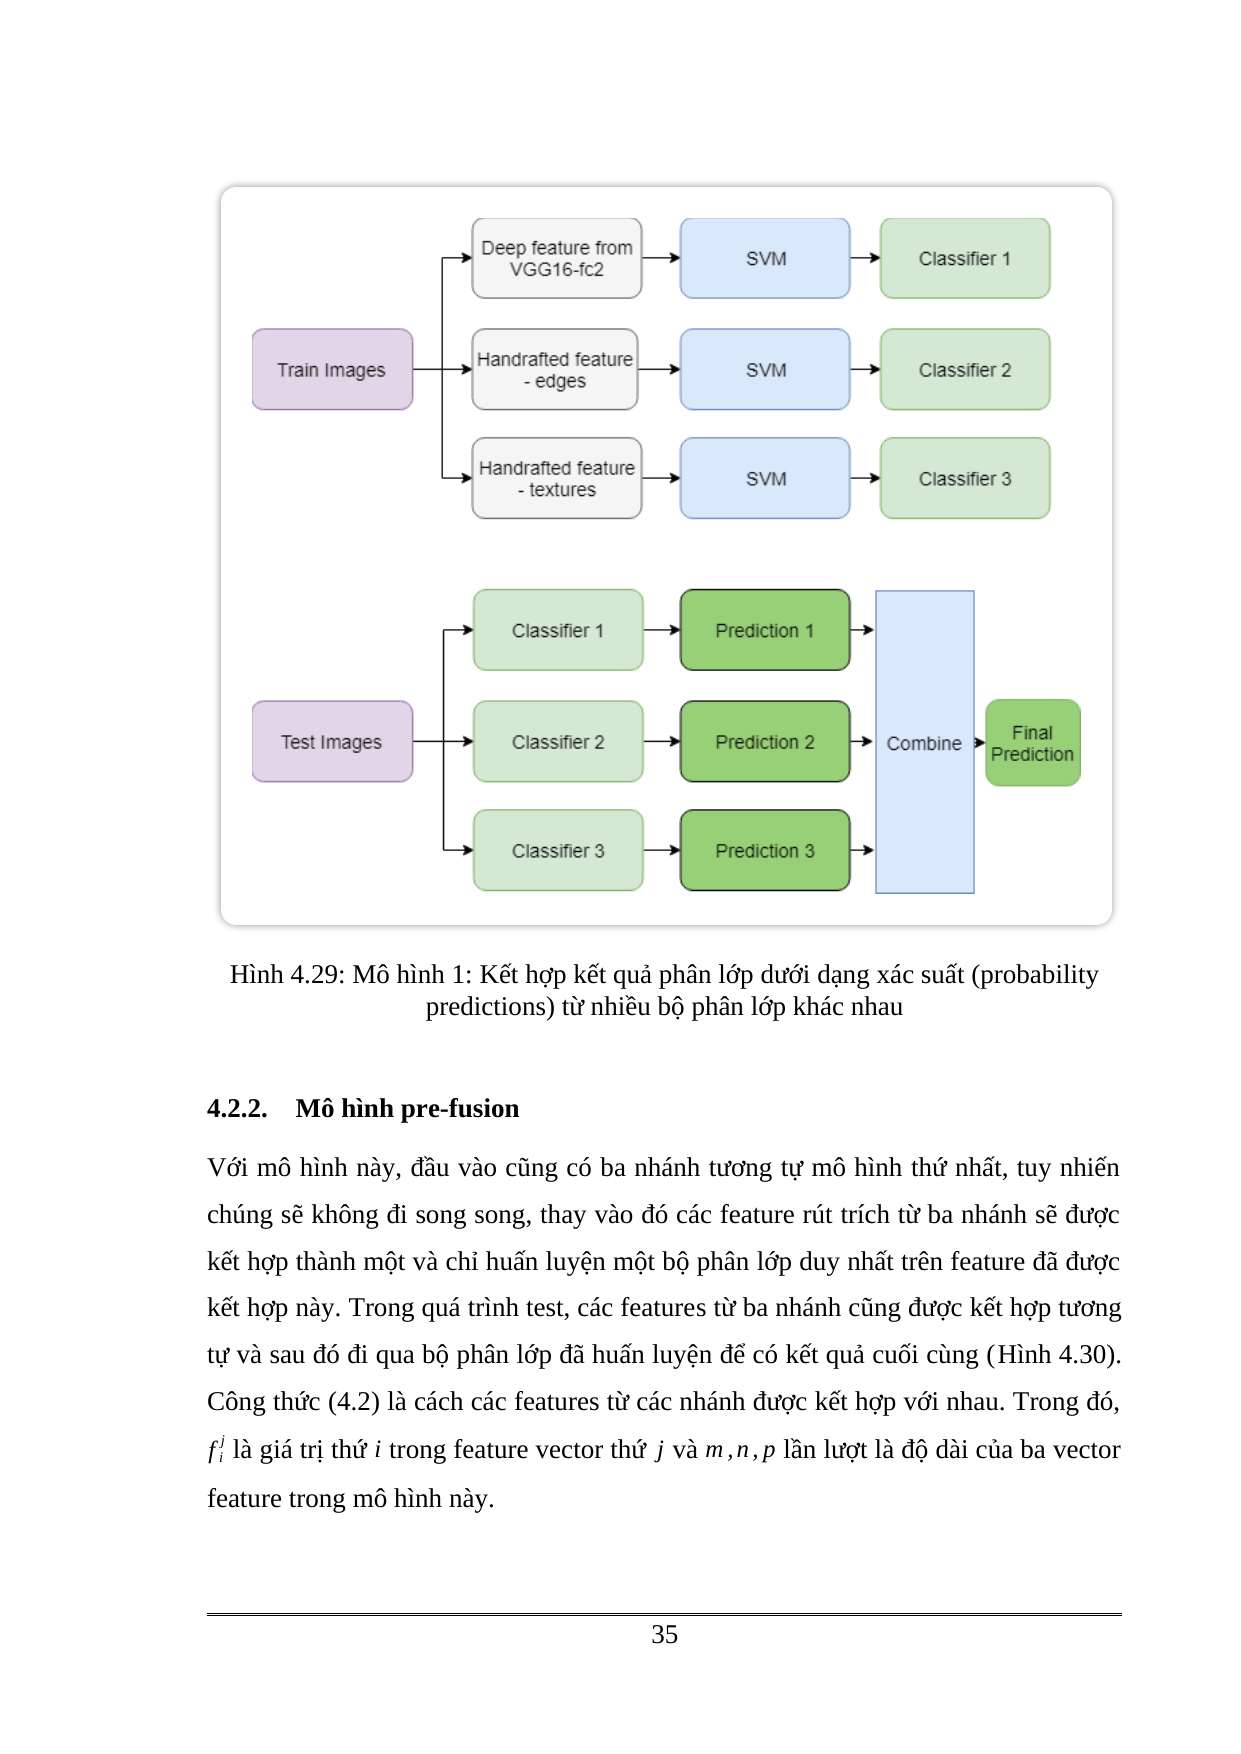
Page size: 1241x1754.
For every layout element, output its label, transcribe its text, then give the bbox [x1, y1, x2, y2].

subtitle Mô hình pre-fusion [207, 1092, 1122, 1123]
text Hình 4.4: Mô hình 1: Kết hợp kết quả phân lớp dưới dạng xác suất (probability predictions) từ nhiều bộ phân lớp khác nhau [207, 958, 1122, 1021]
picture [252, 218, 1081, 894]
